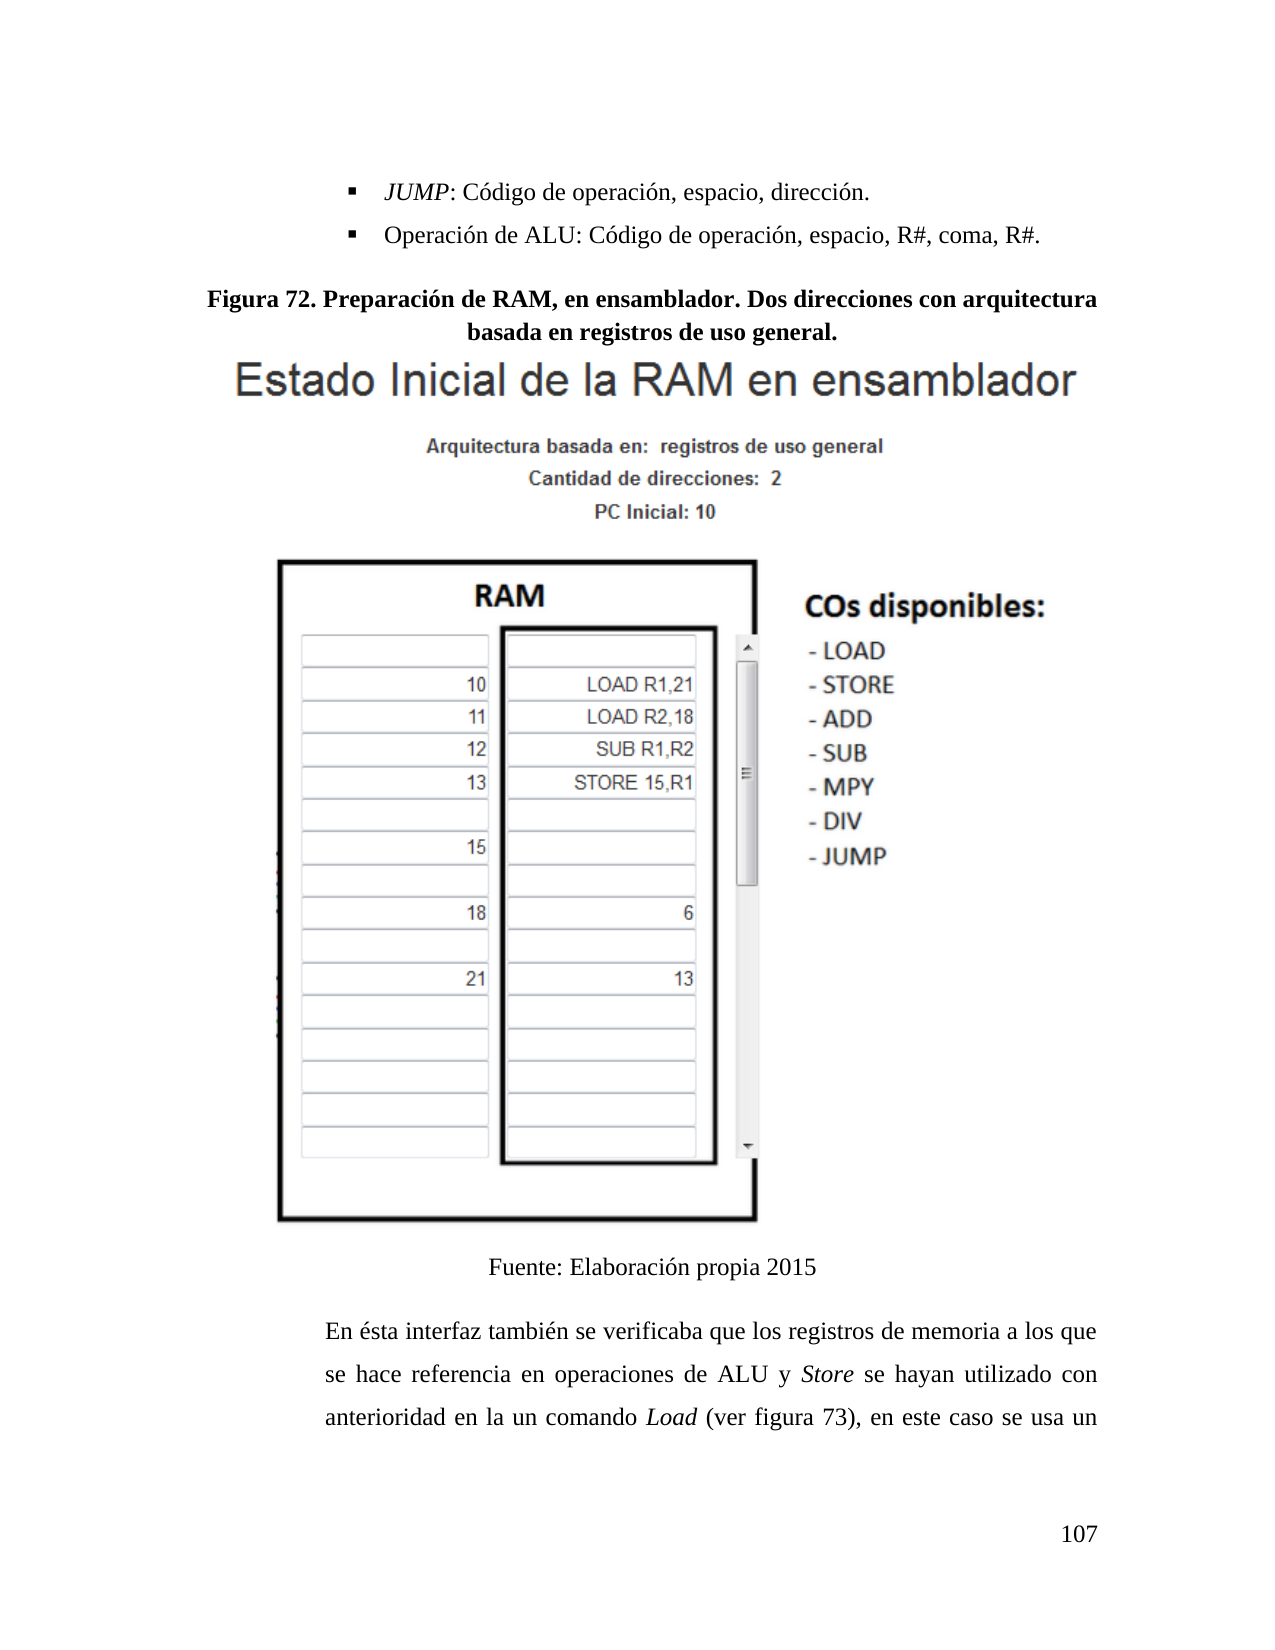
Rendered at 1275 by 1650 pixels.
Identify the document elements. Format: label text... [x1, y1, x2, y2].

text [325, 1316, 1098, 1431]
subtitle Figura 72. Preparación de RAM, en ensamblador. Dos direcciones con arquitectura basada en registros de uso general. [207, 284, 1098, 346]
text Fuente: Elaboración propia 2015 [207, 1252, 1098, 1281]
list JUMP: Código de operación, espacio, dirección. [346, 177, 1098, 206]
picture [208, 350, 1097, 1238]
list Operación de ALU: Código de operación, espacio, R#, coma, R#. [346, 220, 1098, 249]
